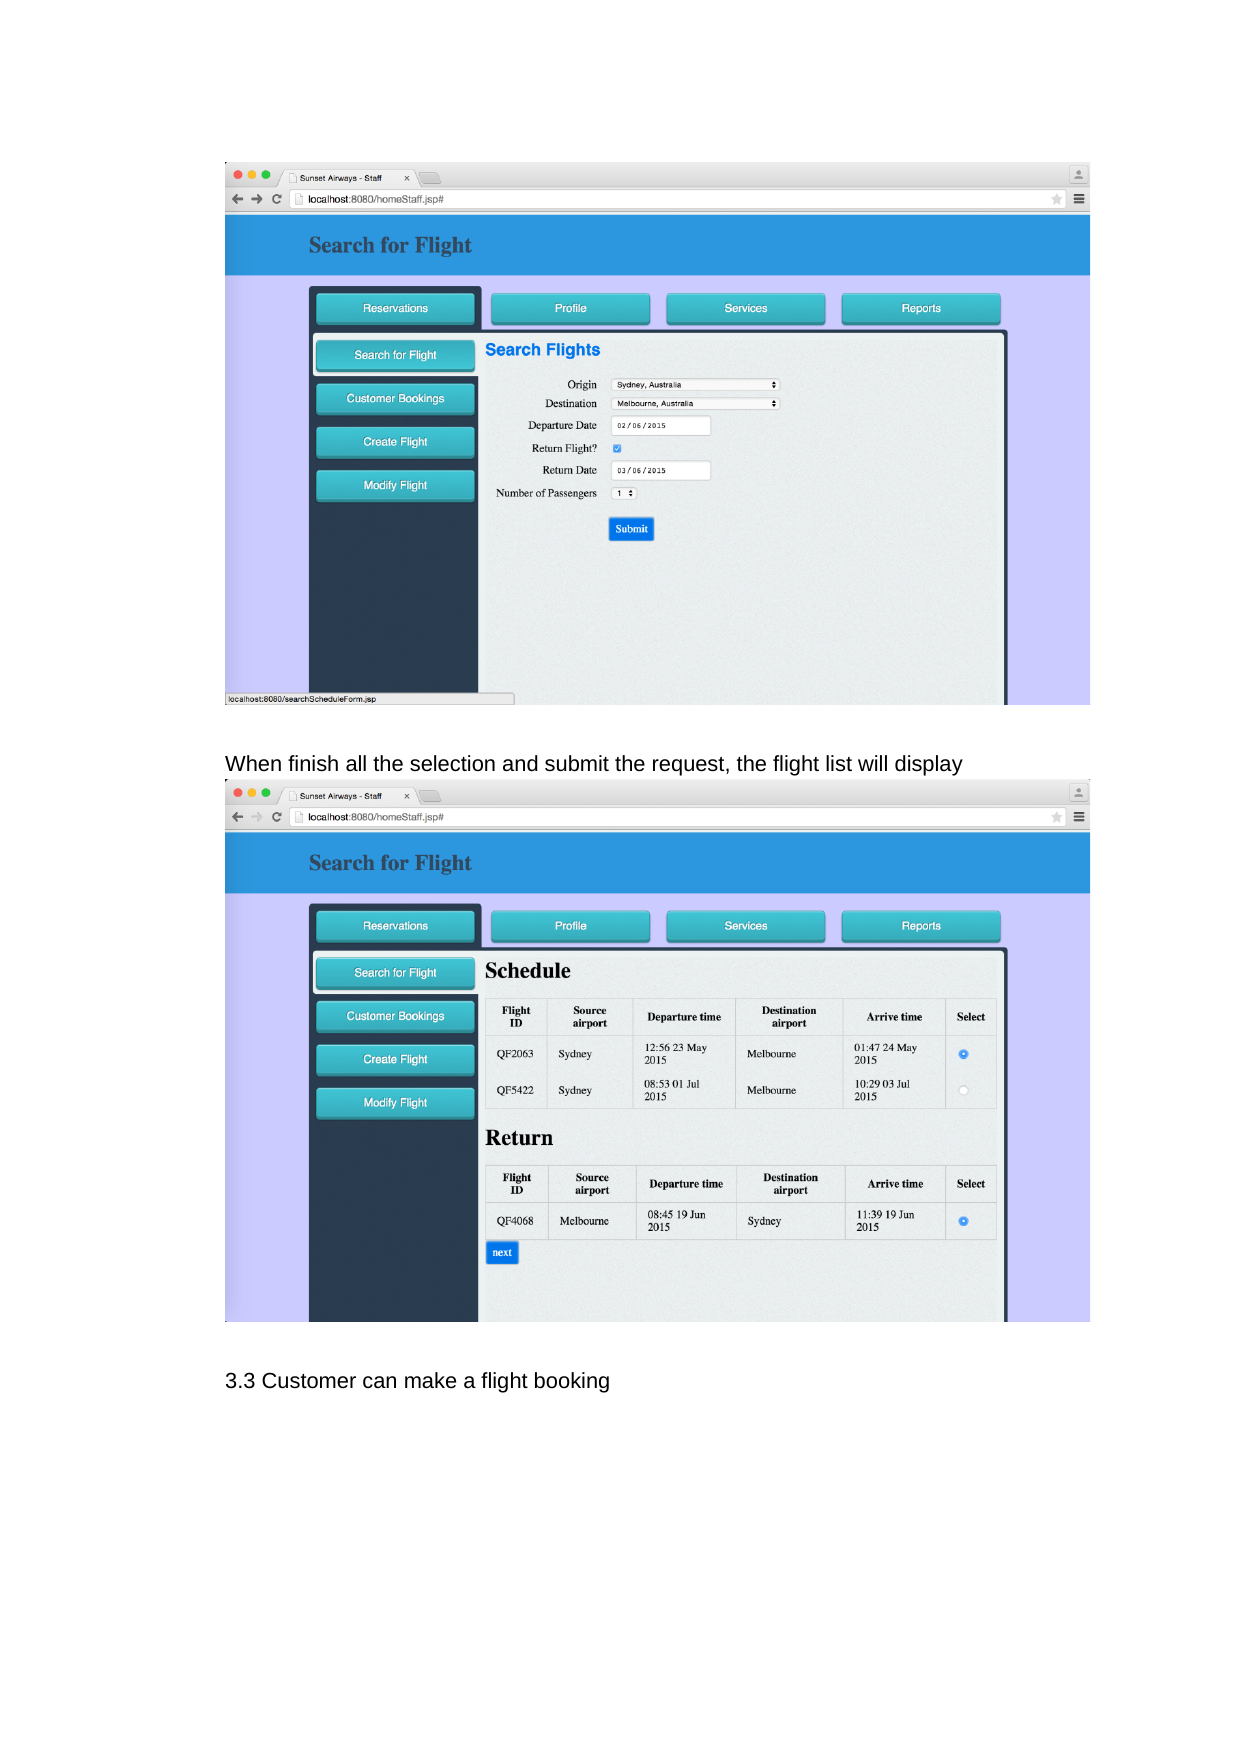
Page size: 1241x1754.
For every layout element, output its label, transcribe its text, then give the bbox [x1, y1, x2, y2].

picture [225, 162, 1091, 705]
list When finish all the selection and submit the request, the flight list will display [225, 747, 1053, 779]
list 3.3 Customer can make a flight booking [225, 1364, 1053, 1397]
picture [225, 779, 1091, 1322]
